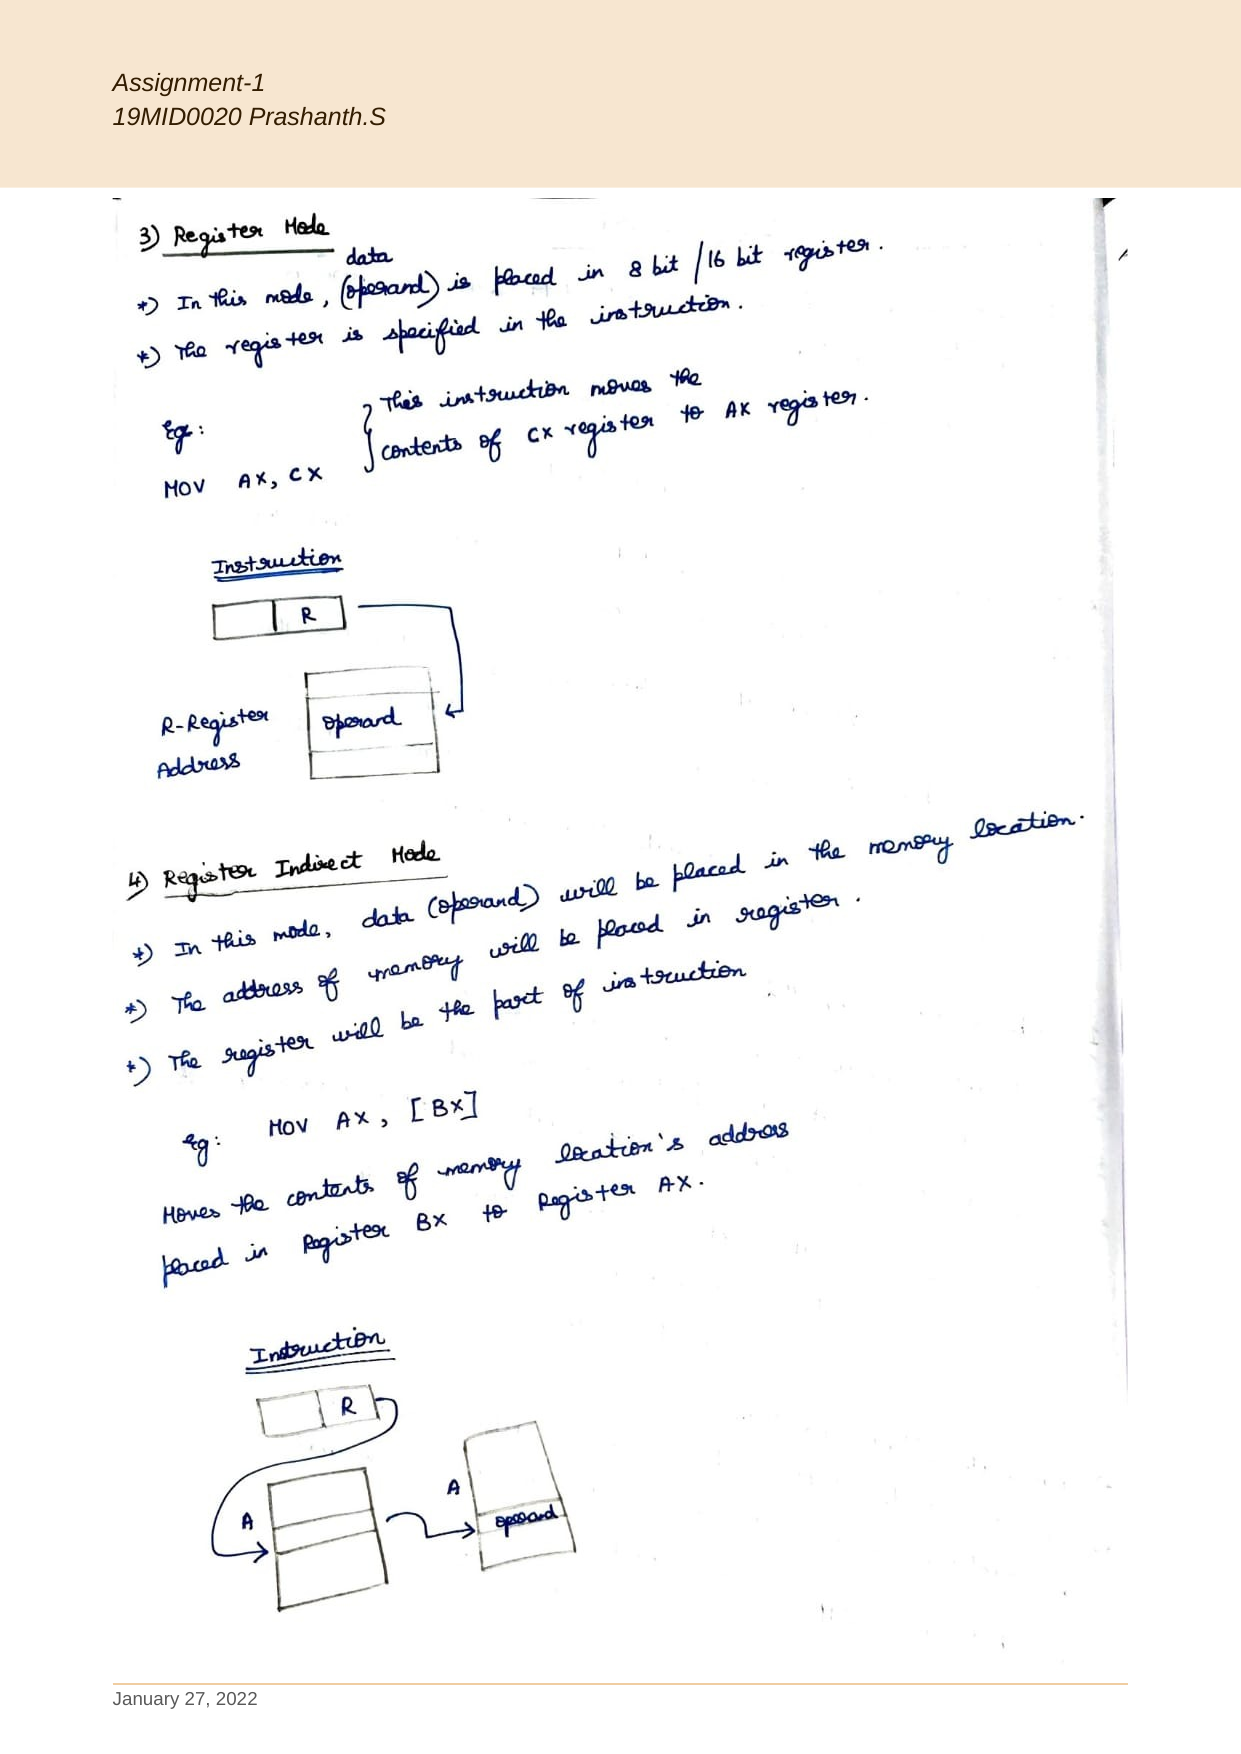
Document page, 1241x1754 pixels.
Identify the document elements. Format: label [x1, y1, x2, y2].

picture [112, 198, 1128, 1671]
